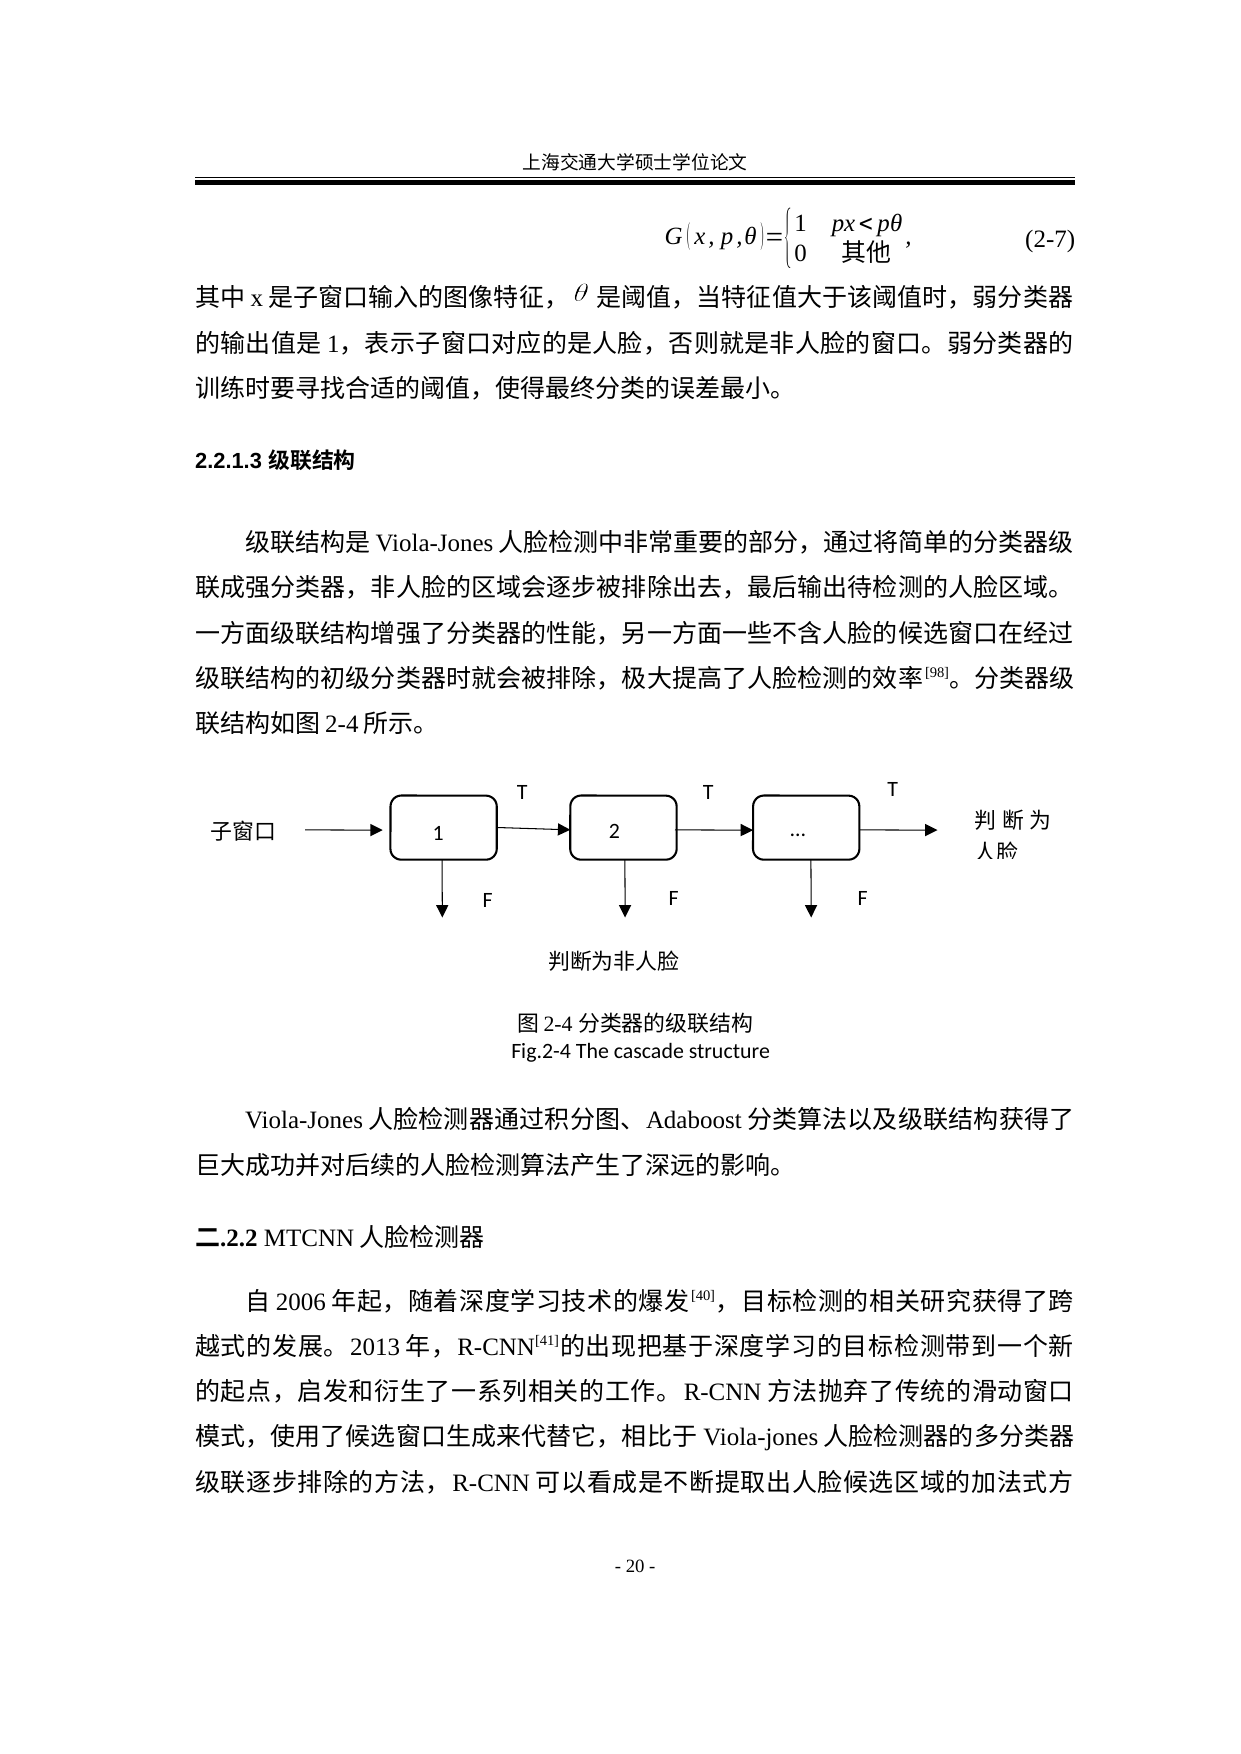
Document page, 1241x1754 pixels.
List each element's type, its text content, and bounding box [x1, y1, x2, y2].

text 图2-4 分类器的级联结构 [195, 1006, 1075, 1037]
subtitle MTCNN人脸检测器 [195, 1218, 1075, 1254]
text 其中x是子窗口输入的图像特征， 是阈值，当特征值大于该阈值时，弱分类器的输出值是1，表示子窗口对应的是人脸，否则就是非人脸的窗口。弱分类器的训练时要寻找合适的阈值，使得最终分类的误差最小。 [195, 277, 1075, 405]
text Viola-Jones人脸检测器通过积分图、Adaboost分类算法以及级联结构获得了巨大成功并对后续的人脸检测算法产生了深远的影响。 [195, 1100, 1075, 1181]
text Fig.2-4 The cascade structure [195, 1037, 1075, 1064]
subtitle 2.2.1.3 级联结构 [195, 443, 1075, 475]
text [195, 1281, 1075, 1498]
text 级联结构是Viola-Jones人脸检测中非常重要的部分，通过将简单的分类器级联成强分类器，非人脸的区域会逐步被排除出去，最后输出待检测的人脸区域。一方面级联结构增强了分类器的性能，另一方面一些不含人脸的候选窗口在经过级联结构的初级分类器时就会被排除，极大提高了人脸检测的效率[98]。分类器级联结构如图2-4所示。 [195, 523, 1075, 740]
text (2-7) [195, 207, 1075, 270]
